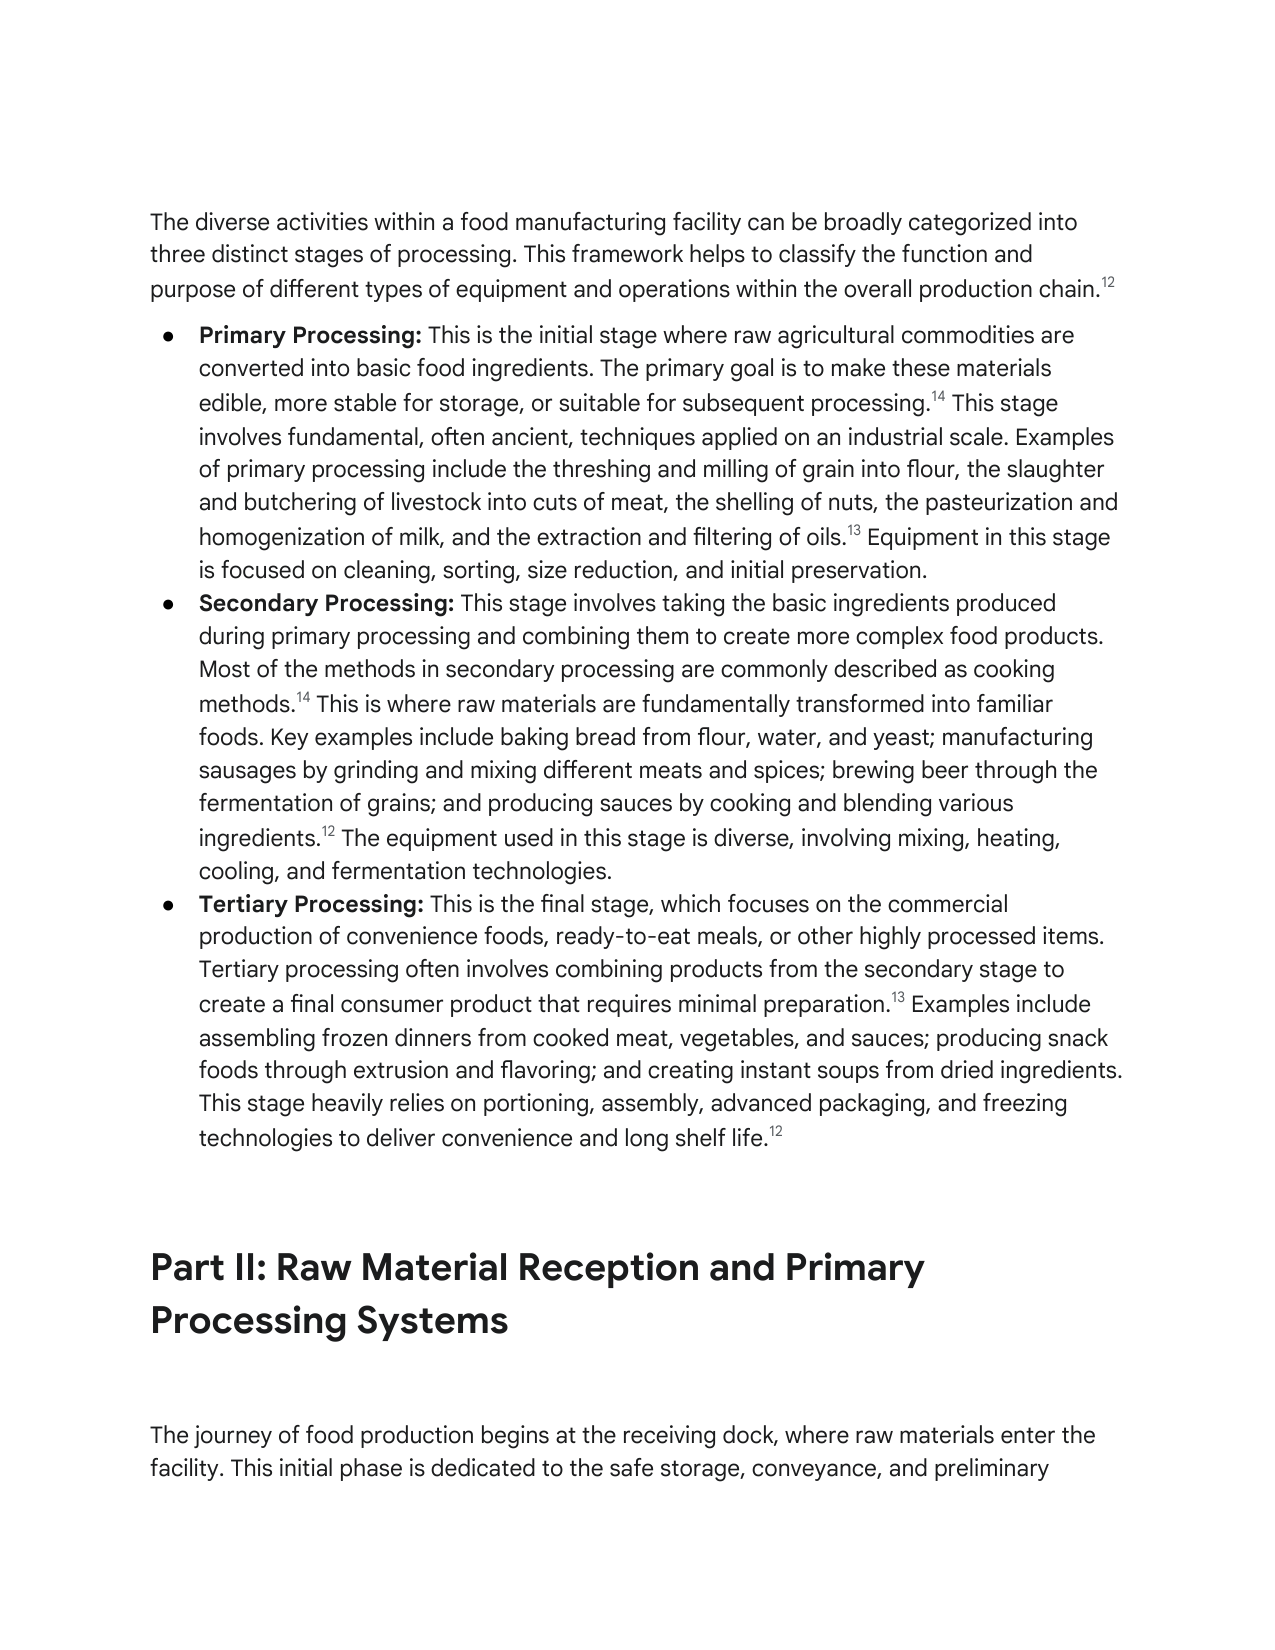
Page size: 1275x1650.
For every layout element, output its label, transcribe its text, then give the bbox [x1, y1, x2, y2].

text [150, 1421, 1125, 1482]
list Tertiary Processing: This is the final stage, which focuses on the commercial production of convenience foods, ready-to-eat meals, or other highly processed items. Tertiary processing often involves combining products from the secondary stage to create a final consumer product that requires minimal preparation.13 Examples include assembling frozen dinners from cooked meat, vegetables, and sauces; producing snack foods through extrusion and flavoring; and creating instant soups from dried ingredients. This stage heavily relies on portioning, assembly, advanced packaging, and freezing technologies to deliver convenience and long shelf life.12 [161, 890, 1125, 1154]
list Primary Processing: This is the initial stage where raw agricultural commodities are converted into basic food ingredients. The primary goal is to make these materials edible, more stable for storage, or suitable for subsequent processing.14 This stage involves fundamental, often ancient, techniques applied on an industrial scale. Examples of primary processing include the threshing and milling of grain into flour, the slaughter and butchering of livestock into cuts of meat, the shelling of nuts, the pasteurization and homogenization of milk, and the extraction and filtering of oils.13 Equipment in this stage is focused on cleaning, sorting, size reduction, and initial preservation. [161, 322, 1125, 586]
list Secondary Processing: This stage involves taking the basic ingredients produced during primary processing and combining them to create more complex food products. Most of the methods in secondary processing are commonly described as cooking methods.14 This is where raw materials are fundamentally transformed into familiar foods. Key examples include baking bread from flour, water, and yeast; manufacturing sausages by grinding and mixing different meats and spices; brewing beer through the fermentation of grains; and producing sauces by cooking and blending various ingredients.12 The equipment used in this stage is diverse, involving mixing, heating, cooling, and fermentation technologies. [161, 589, 1125, 886]
text The diverse activities within a food manufacturing facility can be broadly categorized into three distinct stages of processing. This framework helps to classify the function and purpose of different types of equipment and operations within the overall production chain.12 [150, 208, 1125, 305]
subtitle Part II: Raw Material Reception and Primary Processing Systems [150, 1244, 1125, 1344]
